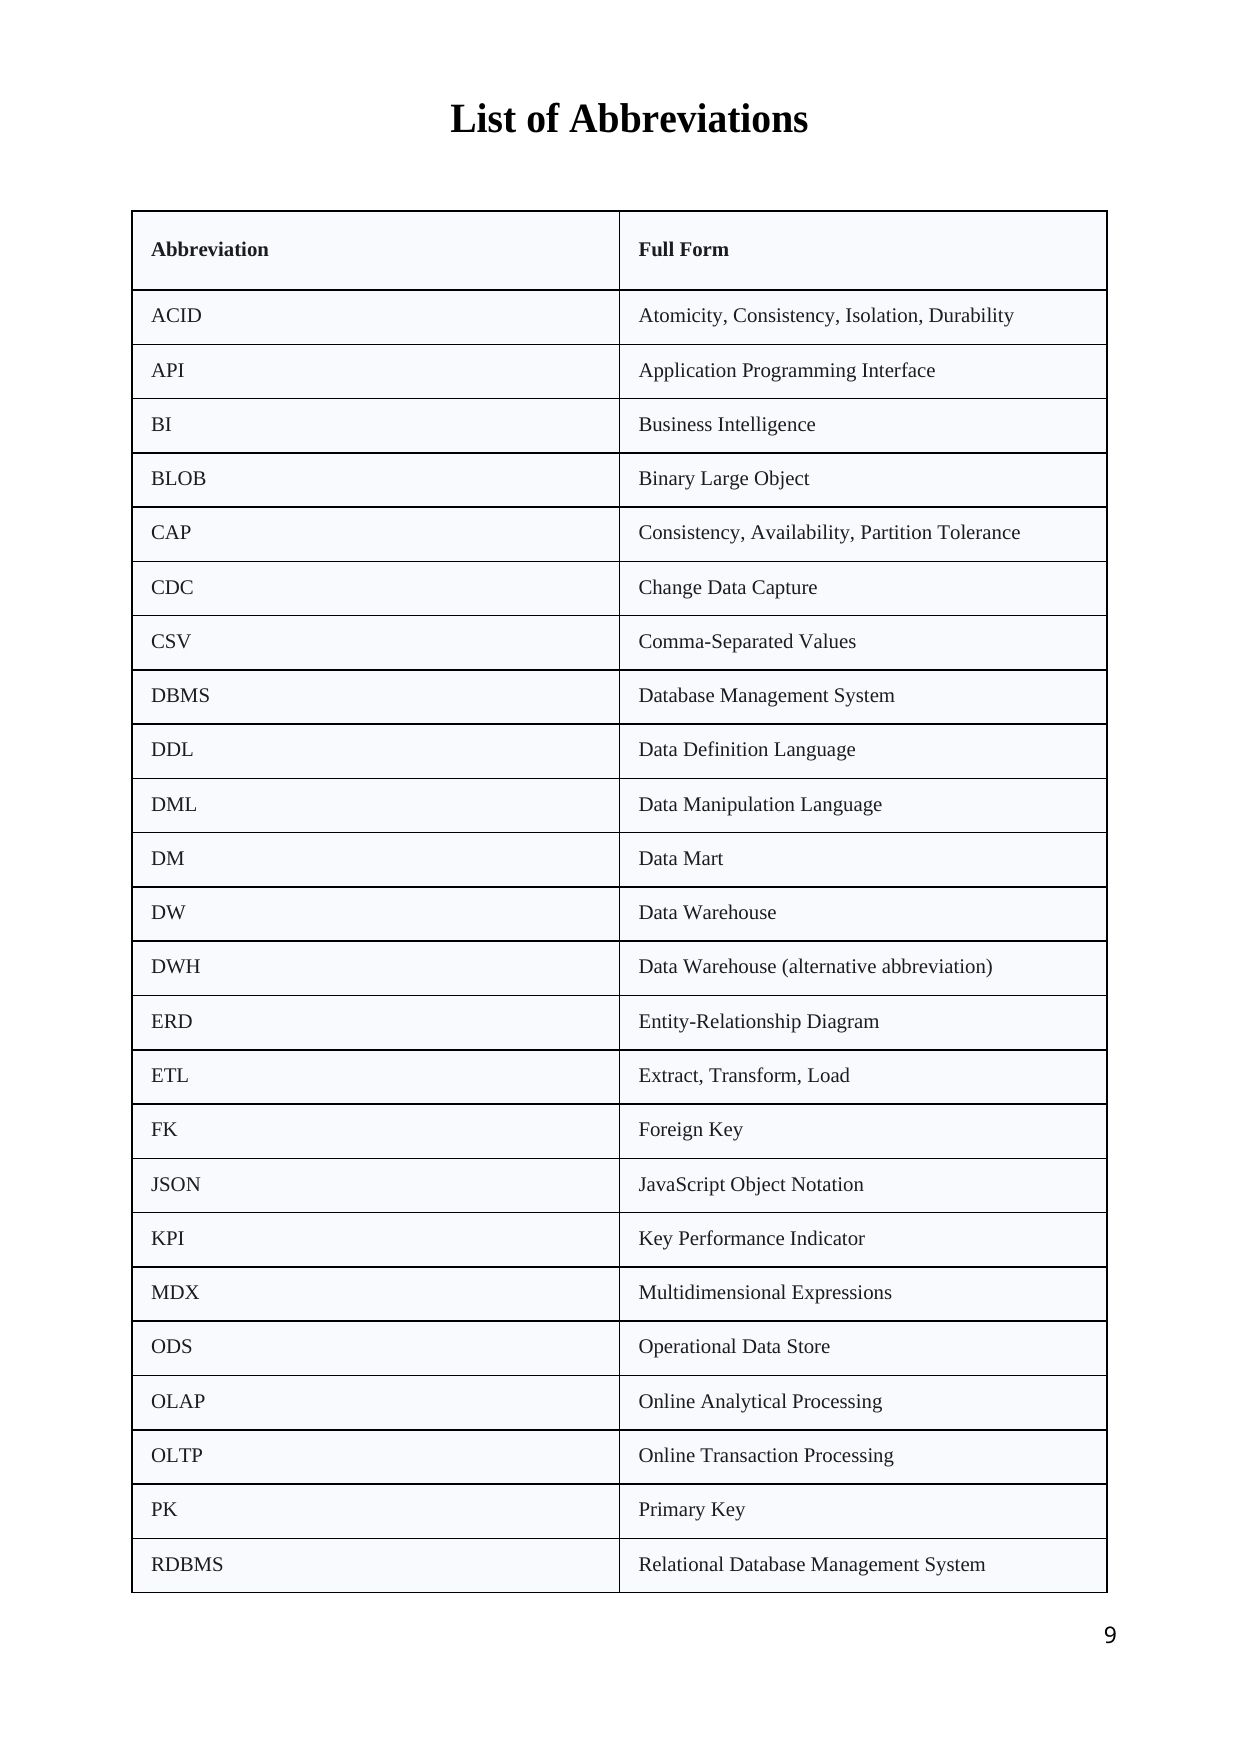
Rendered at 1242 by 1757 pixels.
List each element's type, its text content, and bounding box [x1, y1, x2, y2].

table_cell ERD [133, 996, 619, 1049]
table_cell Database Management System [620, 671, 1106, 723]
table_cell Data Mart [620, 833, 1106, 886]
table_cell OLAP [133, 1376, 619, 1429]
table_cell API [133, 345, 619, 398]
table_cell JavaScript Object Notation [620, 1159, 1106, 1212]
table_cell Binary Large Object [620, 454, 1106, 506]
table_cell Online Transaction Processing [620, 1431, 1106, 1483]
subtitle List of Abbreviations [142, 93, 1117, 141]
table_cell DM [133, 833, 619, 886]
table_cell Atomicity, Consistency, Isolation, Durability [620, 291, 1106, 343]
table_cell FK [133, 1105, 619, 1157]
table_cell DWH [133, 942, 619, 995]
table_cell RDBMS [133, 1539, 619, 1592]
table_cell DBMS [133, 671, 619, 723]
table_cell DML [133, 779, 619, 832]
table_cell DDL [133, 725, 619, 778]
table_cell Entity-Relationship Diagram [620, 996, 1106, 1049]
table_cell ODS [133, 1322, 619, 1374]
table_cell Change Data Capture [620, 562, 1106, 615]
table_cell Business Intelligence [620, 399, 1106, 452]
table_cell Key Performance Indicator [620, 1213, 1106, 1266]
table_cell OLTP [133, 1431, 619, 1483]
table_cell KPI [133, 1213, 619, 1266]
table_cell DW [133, 888, 619, 940]
table_header Abbreviation [133, 212, 619, 289]
table_cell Online Analytical Processing [620, 1376, 1106, 1429]
table_cell Operational Data Store [620, 1322, 1106, 1374]
table_cell Data Definition Language [620, 725, 1106, 778]
table_cell BLOB [133, 454, 619, 506]
table_cell ETL [133, 1051, 619, 1103]
table_cell Foreign Key [620, 1105, 1106, 1157]
table_cell MDX [133, 1268, 619, 1320]
table_cell Relational Database Management System [620, 1539, 1106, 1592]
table_header Full Form [620, 212, 1106, 289]
table_cell BI [133, 399, 619, 452]
table_cell Data Manipulation Language [620, 779, 1106, 832]
table_cell CSV [133, 616, 619, 669]
table_cell Data Warehouse [620, 888, 1106, 940]
table_cell JSON [133, 1159, 619, 1212]
table_cell Primary Key [620, 1485, 1106, 1537]
table_cell Extract, Transform, Load [620, 1051, 1106, 1103]
table_cell CDC [133, 562, 619, 615]
table_cell Data Warehouse (alternative abbreviation) [620, 942, 1106, 995]
table_cell Application Programming Interface [620, 345, 1106, 398]
table_cell ACID [133, 291, 619, 343]
table_cell CAP [133, 508, 619, 561]
table_cell Comma-Separated Values [620, 616, 1106, 669]
table_cell Multidimensional Expressions [620, 1268, 1106, 1320]
table_cell PK [133, 1485, 619, 1537]
table_cell Consistency, Availability, Partition Tolerance [620, 508, 1106, 561]
